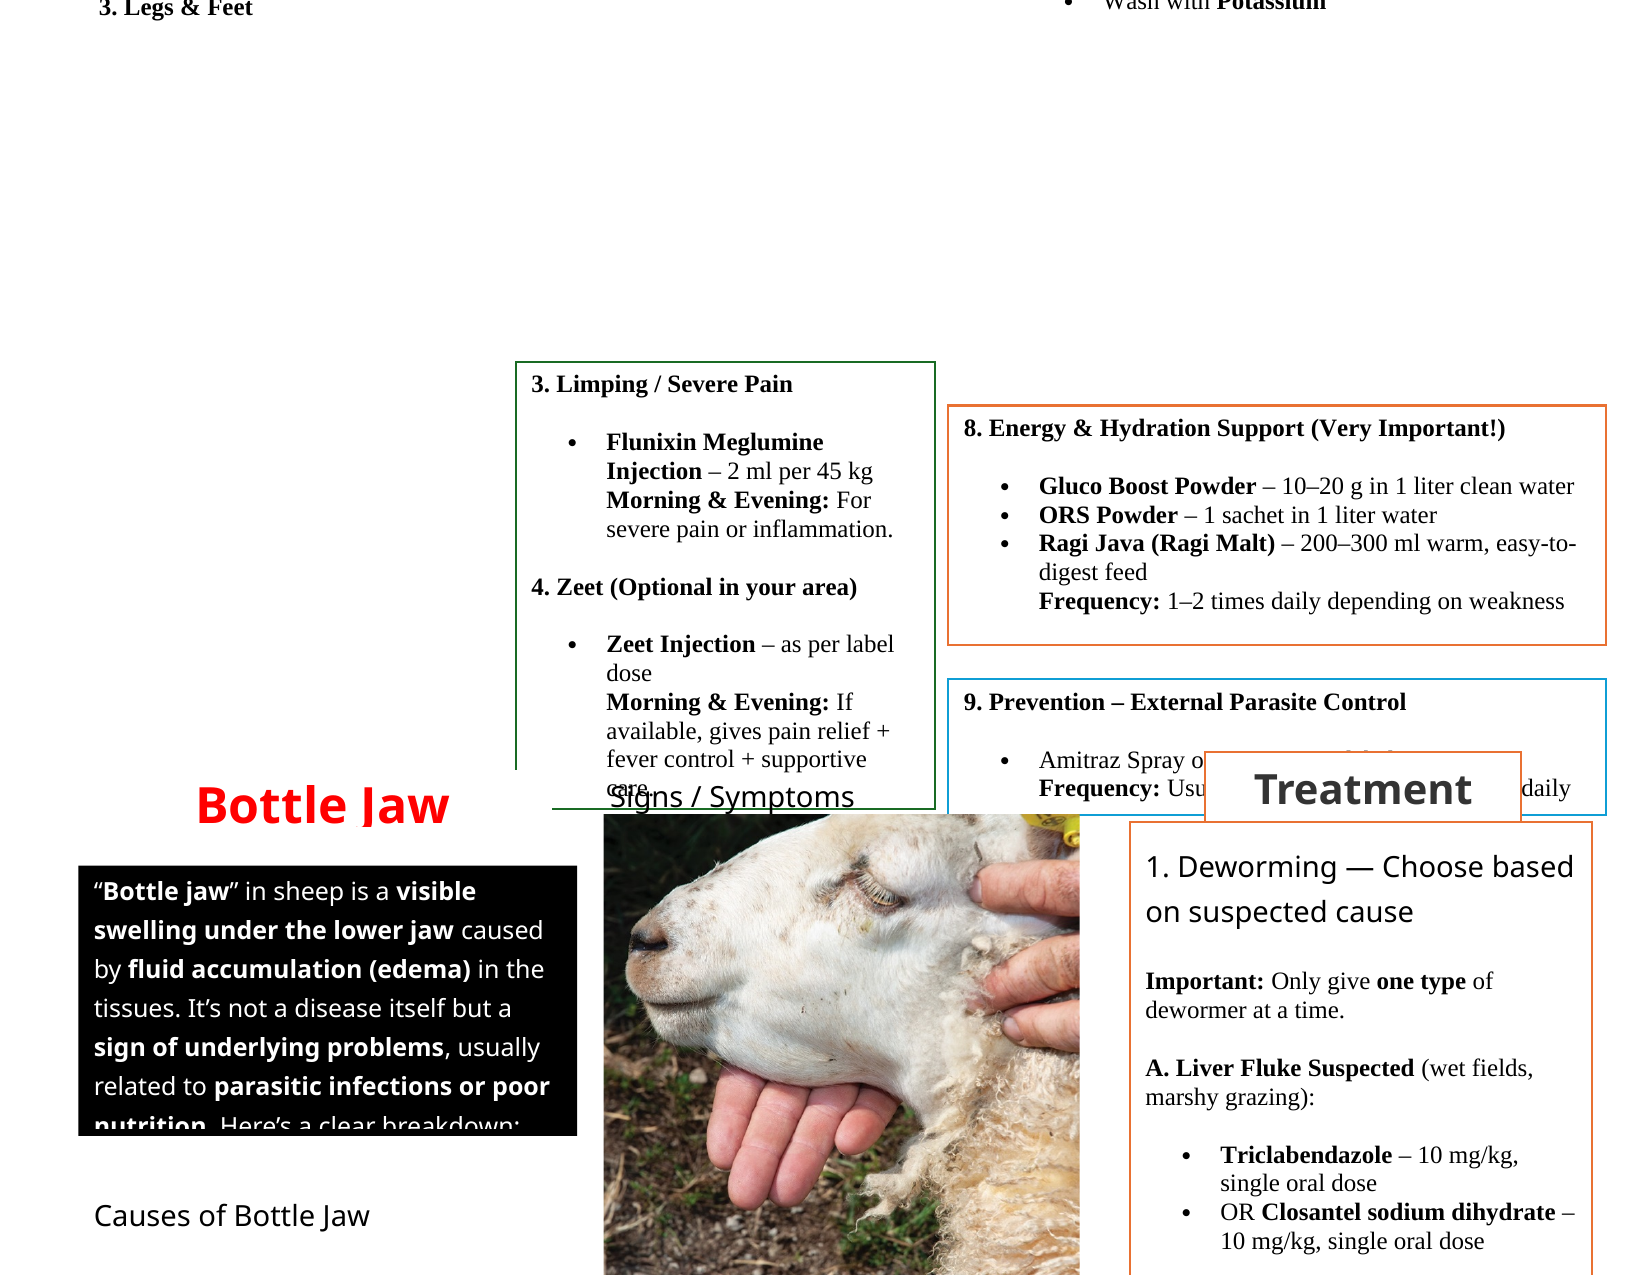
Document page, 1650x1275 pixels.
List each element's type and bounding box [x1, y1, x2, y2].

picture [603, 814, 1080, 1275]
